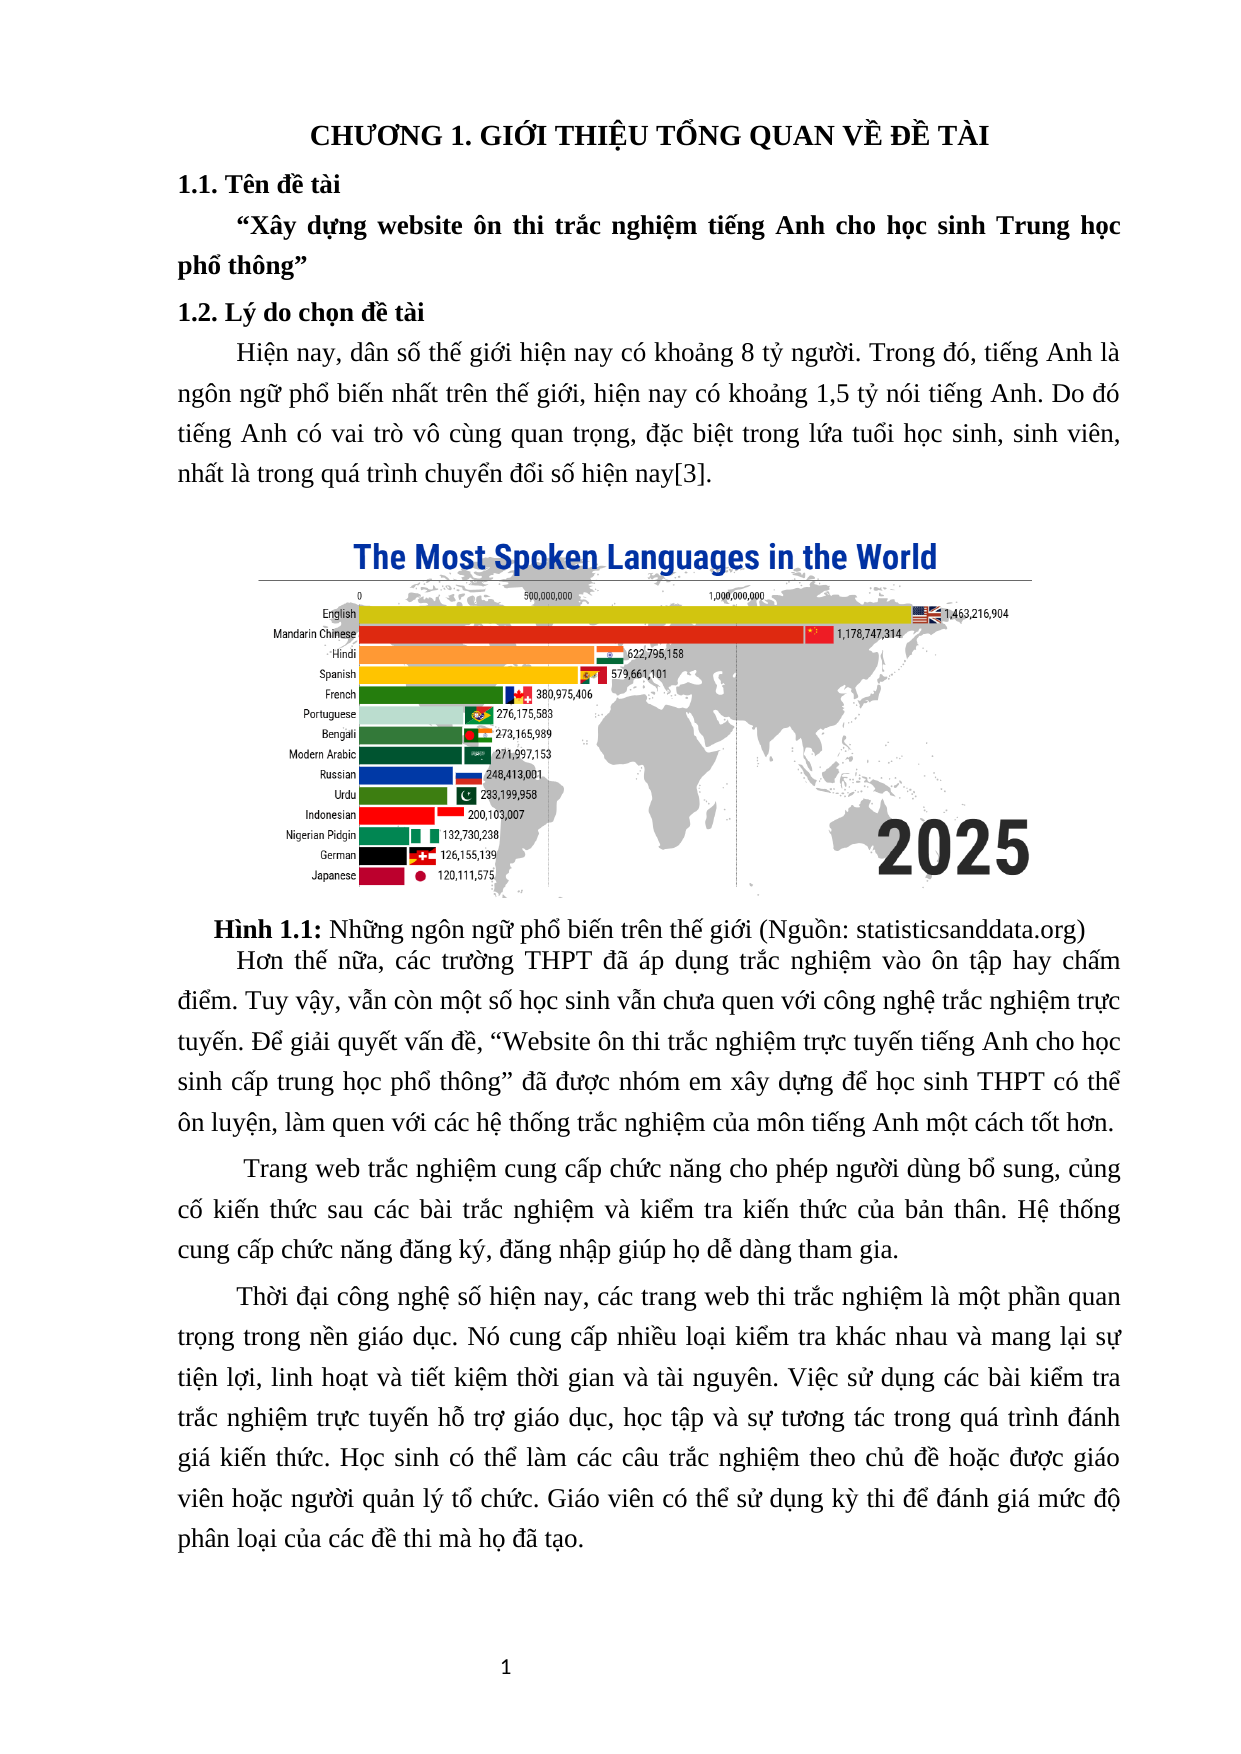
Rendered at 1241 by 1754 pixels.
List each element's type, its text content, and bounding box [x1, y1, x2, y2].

text Thời đại công nghệ số hiện nay, các trang web thi trắc nghiệm là một phần quan trọng trong nền giáo dục. Nó cung cấp nhiều loại kiểm tra khác nhau và mang lại sự tiện lợi, linh hoạt và tiết kiệm thời gian và tài nguyên. Việc sử dụng các bài kiểm tra trắc nghiệm trực tuyến hỗ trợ giáo dục, học tập và sự tương tác trong quá trình đánh giá kiến thức. Học sinh có thể làm các câu trắc nghiệm theo chủ đề hoặc được giáo viên hoặc người quản lý tổ chức. Giáo viên có thể sử dụng kỳ thi để đánh giá mức độ phân loại của các đề thi mà họ đã tạo. [177, 1280, 1122, 1553]
text Hiện nay, dân số thế giới hiện nay có khoảng 8 tỷ người. Trong đó, tiếng Anh là ngôn ngữ phổ biến nhất trên thế giới, hiện nay có khoảng 1,5 tỷ nói tiếng Anh. Do đó tiếng Anh có vai trò vô cùng quan trọng, đặc biệt trong lứa tuổi học sinh, sinh viên, nhất là trong quá trình chuyển đổi số hiện nay[3]. [177, 336, 1122, 489]
text “Xây dựng website ôn thi trắc nghiệm tiếng Anh cho học sinh Trung học phổ thông” [177, 209, 1122, 280]
text Hơn thế nữa, các trường THPT đã áp dụng trắc nghiệm vào ôn tập hay chấm điểm. Tuy vậy, vẫn còn một số học sinh vẫn chưa quen với công nghệ trắc nghiệm trực tuyến. Để giải quyết vấn đề, “Website ôn thi trắc nghiệm trực tuyến tiếng Anh cho học sinh cấp trung học phổ thông” đã được nhóm em xây dựng để học sinh THPT có thể ôn luyện, làm quen với các hệ thống trắc nghiệm của môn tiếng Anh một cách tốt hơn. [177, 944, 1122, 1137]
text Những ngôn ngữ phổ biến trên thế giới (Nguồn: statisticsanddata.org) [177, 913, 1122, 944]
text Trang web trắc nghiệm cung cấp chức năng cho phép người dùng bổ sung, củng cố kiến thức sau các bài trắc nghiệm và kiểm tra kiến thức của bản thân. Hệ thống cung cấp chức năng đăng ký, đăng nhập giúp họ dễ dàng tham gia. [177, 1152, 1122, 1264]
picture [236, 504, 1070, 898]
text Lý do chọn đề tài [177, 296, 1122, 327]
text Tên đề tài [177, 168, 1122, 199]
text GIỚI THIỆU TỔNG QUAN VỀ ĐỀ TÀI [177, 118, 1122, 152]
